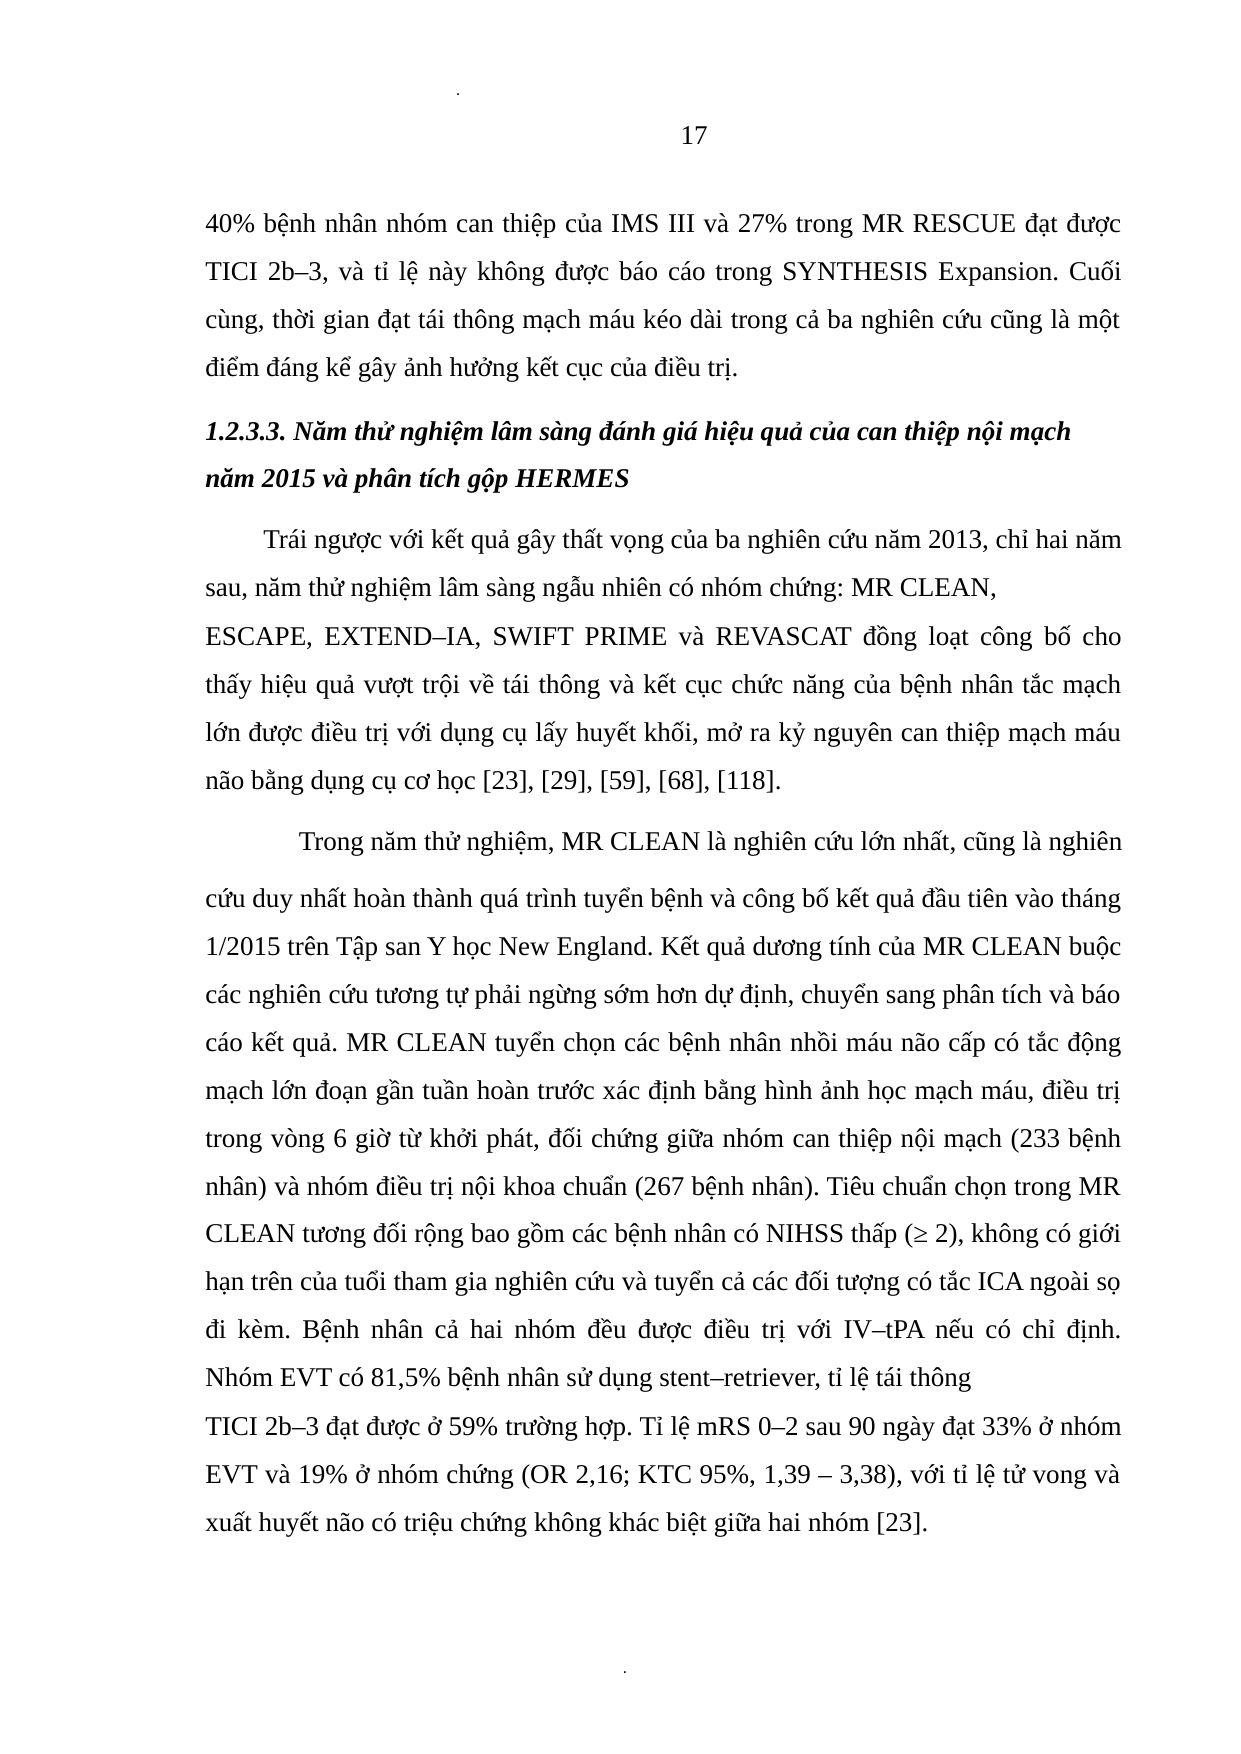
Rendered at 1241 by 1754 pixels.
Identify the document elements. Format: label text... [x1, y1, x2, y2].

text ESCAPE, EXTEND–IA, SWIFT PRIME và REVASCAT đồng loạt công bố cho thấy hiệu quả vượt trội về tái thông và kết cục chức năng của bệnh nhân tắc mạch lớn được điều trị với dụng cụ lấy huyết khối, mở ra kỷ nguyên can thiệp mạch máu não bằng dụng cụ cơ học [23], [29], [59], [68], [118]. [205, 620, 1122, 795]
subtitle năm 2015 và phân tích gộp HERMES [205, 462, 1122, 493]
text 40% bệnh nhân nhóm can thiệp của IMS III và 27% trong MR RESCUE đạt được TICI 2b–3, và tỉ lệ này không được báo cáo trong SYNTHESIS Expansion. Cuối cùng, thời gian đạt tái thông mạch máu kéo dài trong cả ba nghiên cứu cũng là một điểm đáng kể gây ảnh hưởng kết cục của điều trị. [205, 207, 1122, 382]
text 1.2.3.3. Năm thử nghiệm lâm sàng đánh giá hiệu quả của can thiệp nội mạch [205, 415, 1122, 446]
text Trong năm thử nghiệm, MR CLEAN là nghiên cứu lớn nhất, cũng là nghiên [207, 825, 1123, 856]
text cứu duy nhất hoàn thành quá trình tuyển bệnh và công bố kết quả đầu tiên vào tháng 1/2015 trên Tập san Y học New England. Kết quả dương tính của MR CLEAN buộc các nghiên cứu tương tự phải ngừng sớm hơn dự định, chuyển sang phân tích và báo cáo kết quả. MR CLEAN tuyển chọn các bệnh nhân nhồi máu não cấp có tắc động mạch lớn đoạn gần tuần hoàn trước xác định bằng hình ảnh học mạch máu, điều trị trong vòng 6 giờ từ khởi phát, đối chứng giữa nhóm can thiệp nội mạch (233 bệnh nhân) và nhóm điều trị nội khoa chuẩn (267 bệnh nhân). Tiêu chuẩn chọn trong MR CLEAN tương đối rộng bao gồm các bệnh nhân có NIHSS thấp (≥ 2), không có giới hạn trên của tuổi tham gia nghiên cứu và tuyển cả các đối tượng có tắc ICA ngoài sọ đi kèm. Bệnh nhân cả hai nhóm đều được điều trị với IV–tPA nếu có chỉ định. Nhóm EVT có 81,5% bệnh nhân sử dụng stent–retriever, tỉ lệ tái thông [205, 882, 1122, 1392]
text Trái ngược với kết quả gây thất vọng của ba nghiên cứu năm 2013, chỉ hai năm sau, năm thử nghiệm lâm sàng ngẫu nhiên có nhóm chứng: MR CLEAN, [205, 523, 1122, 602]
text TICI 2b–3 đạt được ở 59% trường hợp. Tỉ lệ mRS 0–2 sau 90 ngày đạt 33% ở nhóm EVT và 19% ở nhóm chứng (OR 2,16; KTC 95%, 1,39 – 3,38), với tỉ lệ tử vong và xuất huyết não có triệu chứng không khác biệt giữa hai nhóm [23]. [205, 1410, 1122, 1537]
